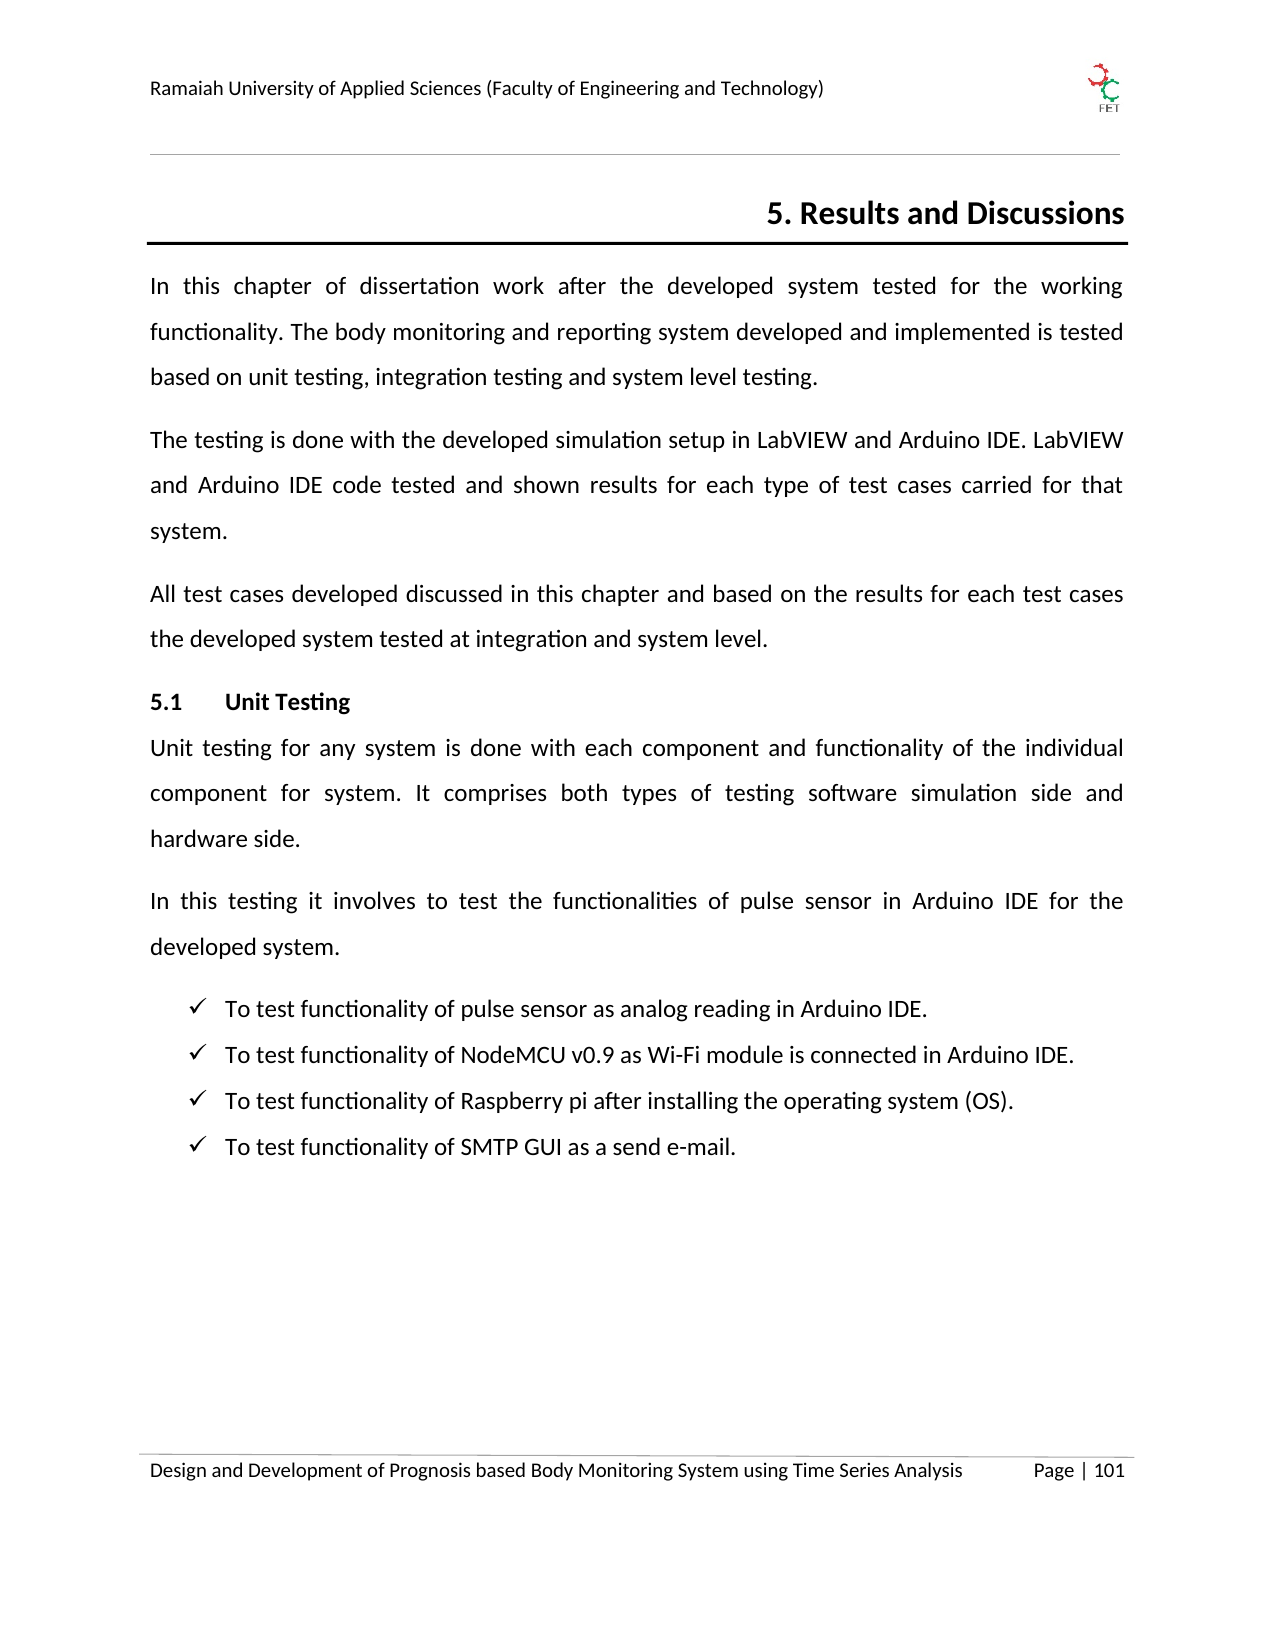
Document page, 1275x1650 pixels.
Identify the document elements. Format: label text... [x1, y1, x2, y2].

list To test functionality of pulse sensor as analog reading in Arduino IDE. [187, 994, 1125, 1024]
text Unit testing for any system is done with each component and functionality of the individual component for system. It comprises both types of testing software simulation side and hardware side. [150, 732, 1125, 854]
list To test functionality of Raspberry pi after installing the operating system (OS). [187, 1085, 1125, 1116]
text In this testing it involves to test the functionalities of pulse sensor in Arduino IDE for the developed system. [150, 886, 1125, 962]
subtitle 5. Results and Discussions [150, 192, 1125, 233]
list To test functionality of NodeMCU v0.9 as Wi-Fi module is connected in Arduino IDE. [187, 1039, 1125, 1070]
list To test functionality of SMTP GUI as a send e-mail. [187, 1131, 1125, 1161]
picture [1084, 57, 1125, 118]
text The testing is done with the developed simulation setup in LabVIEW and Arduino IDE. LabVIEW and Arduino IDE code tested and shown results for each type of test cases carried for that system. [150, 424, 1125, 546]
text All test cases developed discussed in this chapter and based on the results for each test cases the developed system tested at integration and system level. [150, 578, 1125, 654]
subtitle 5.1 Unit Testing [150, 686, 1125, 716]
text In this chapter of dissertation work after the developed system tested for the working functionality. The body monitoring and reporting system developed and implemented is tested based on unit testing, integration testing and system level testing. [150, 270, 1125, 392]
